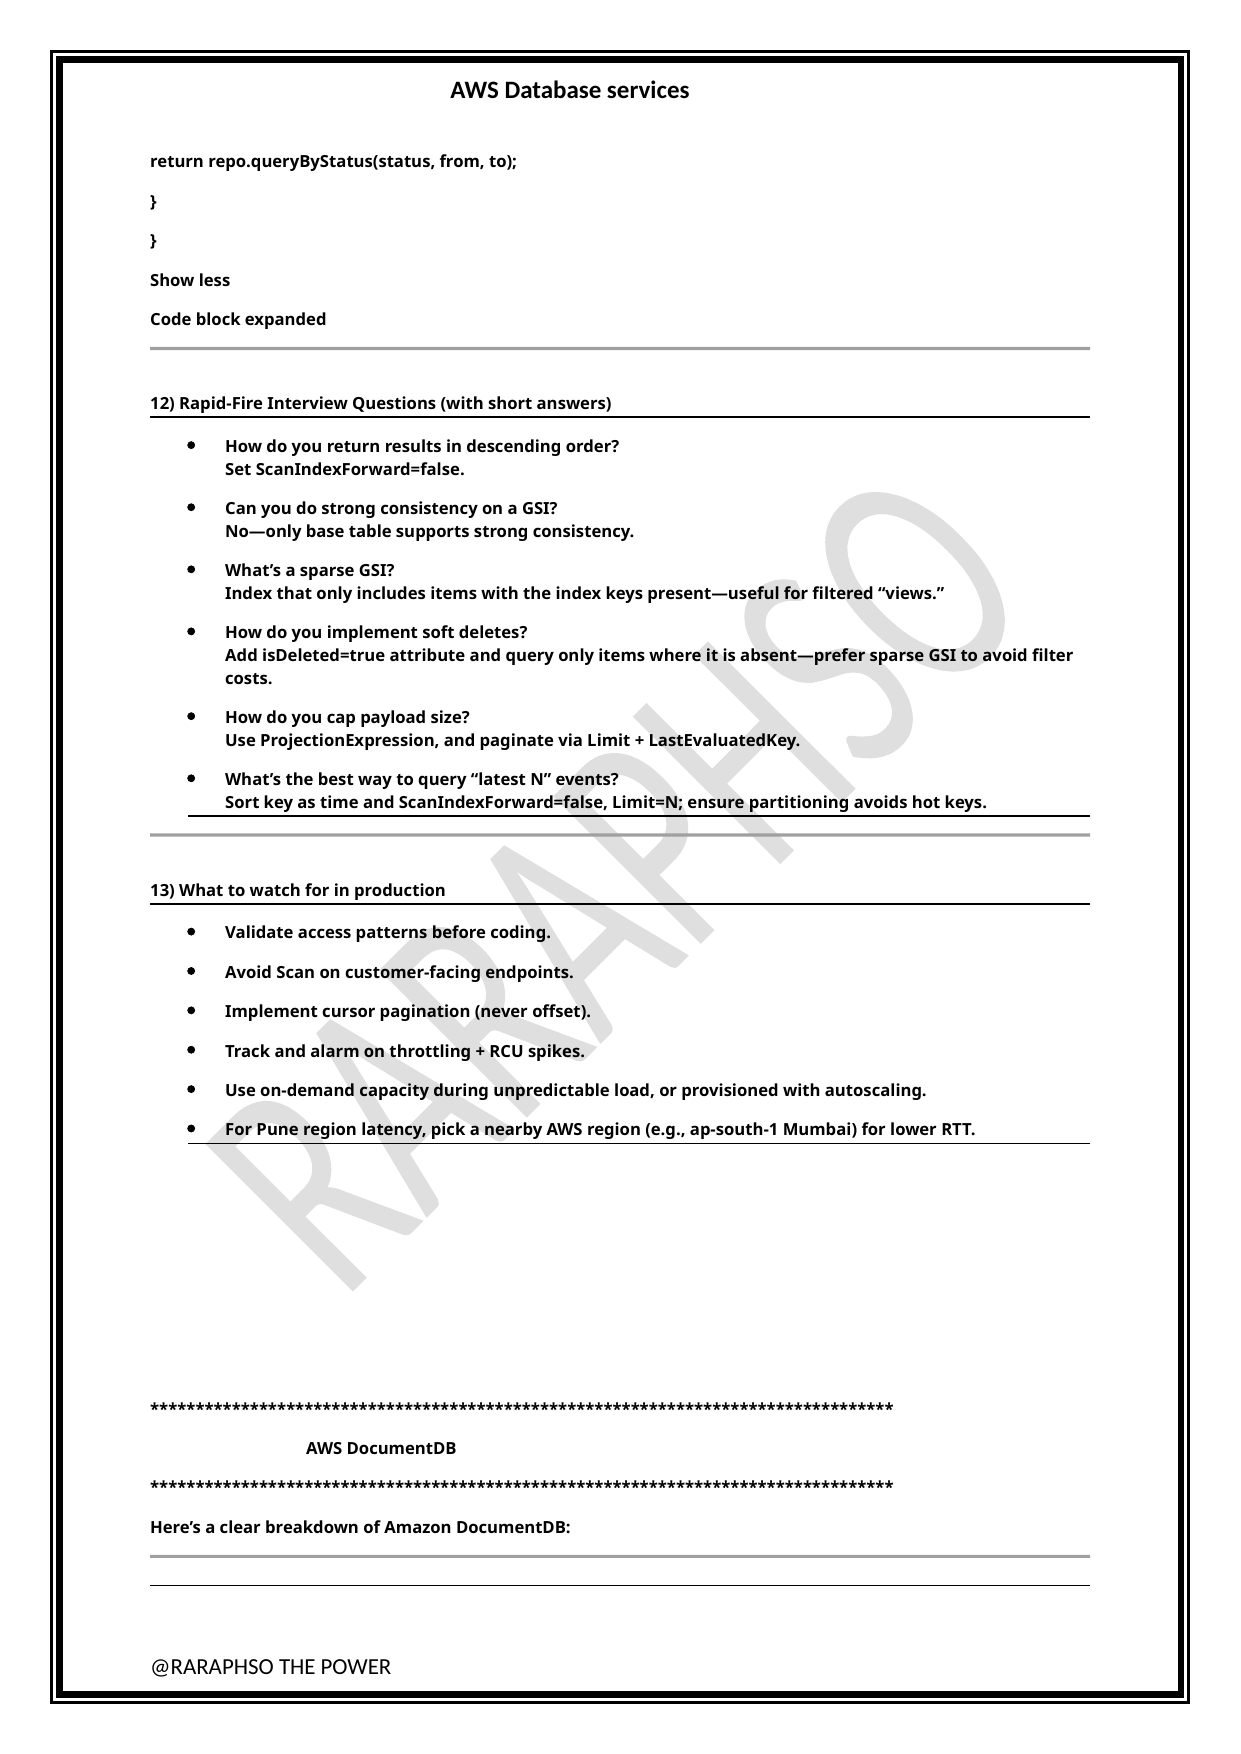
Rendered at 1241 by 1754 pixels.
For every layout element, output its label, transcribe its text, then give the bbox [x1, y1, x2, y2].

list Validate access patterns before coding. [187, 921, 1090, 944]
text 13) What to watch for in production [150, 878, 1090, 903]
text } [150, 189, 1090, 212]
text ********************************************************************************** [150, 1476, 1090, 1499]
text Here’s a clear breakdown of Amazon DocumentDB: [150, 1515, 1090, 1538]
list Track and alarm on throttling + RCU spikes. [187, 1039, 1090, 1062]
text Code block expanded [150, 307, 1090, 330]
list How do you cap payload size? Use ProjectionExpression, and paginate via Limit + LastEvaluatedKey. [187, 706, 1090, 751]
text 12) Rapid-Fire Interview Questions (with short answers) [150, 392, 1090, 416]
text return repo.queryByStatus(status, from, to); [150, 150, 1090, 173]
list For Pune region latency, pick a nearby AWS region (e.g., ap-south-1 Mumbai) for lower RTT. [187, 1118, 1090, 1144]
list Use on-demand capacity during unpredictable load, or provisioned with autoscaling. [187, 1079, 1090, 1101]
text } [150, 229, 1090, 251]
list Implement cursor pagination (never offset). [187, 1000, 1090, 1023]
list What’s the best way to query “latest N” events? Sort key as time and ScanIndexForward=false, Limit=N; ensure partitioning avoids hot keys. [187, 768, 1090, 817]
list Can you do strong consistency on a GSI? No—only base table supports strong consistency. [187, 497, 1090, 542]
list How do you return results in descending order? Set ScanIndexForward=false. [187, 434, 1090, 480]
text ********************************************************************************** [150, 1397, 1090, 1420]
text Show less [150, 268, 1090, 291]
list Avoid Scan on customer-facing endpoints. [187, 961, 1090, 983]
list How do you implement soft deletes? Add isDeleted=true attribute and query only items where it is absent—prefer sparse GSI to avoid filter costs. [187, 621, 1090, 689]
list What’s a sparse GSI? Index that only includes items with the index keys present—useful for filtered “views.” [187, 559, 1090, 604]
text AWS DocumentDB [150, 1437, 1090, 1459]
